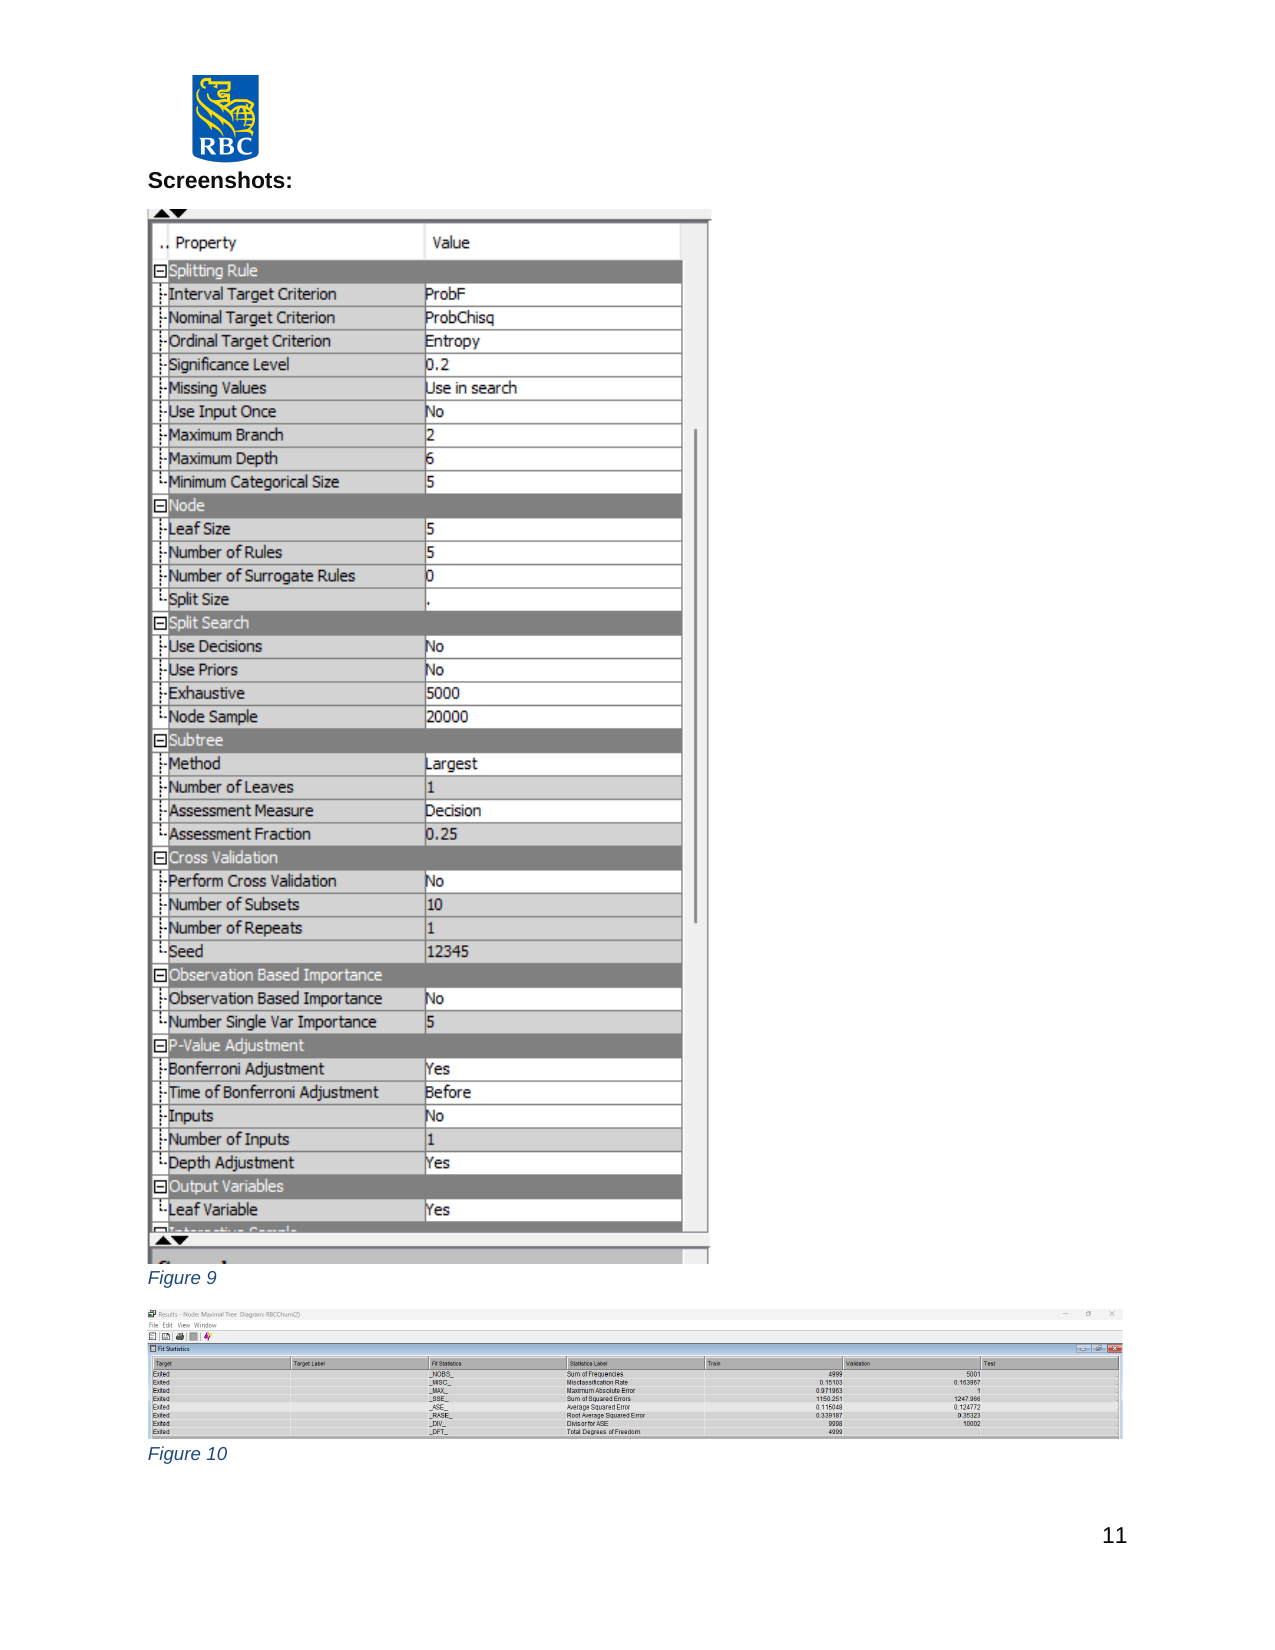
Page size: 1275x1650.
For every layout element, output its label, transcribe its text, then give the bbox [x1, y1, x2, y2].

picture [147, 209, 713, 1264]
text Figure 10 [148, 1443, 1127, 1464]
text Screenshots: [148, 167, 1127, 193]
picture [147, 75, 304, 163]
picture [147, 1309, 1123, 1439]
text Figure 9 [148, 1267, 1127, 1289]
